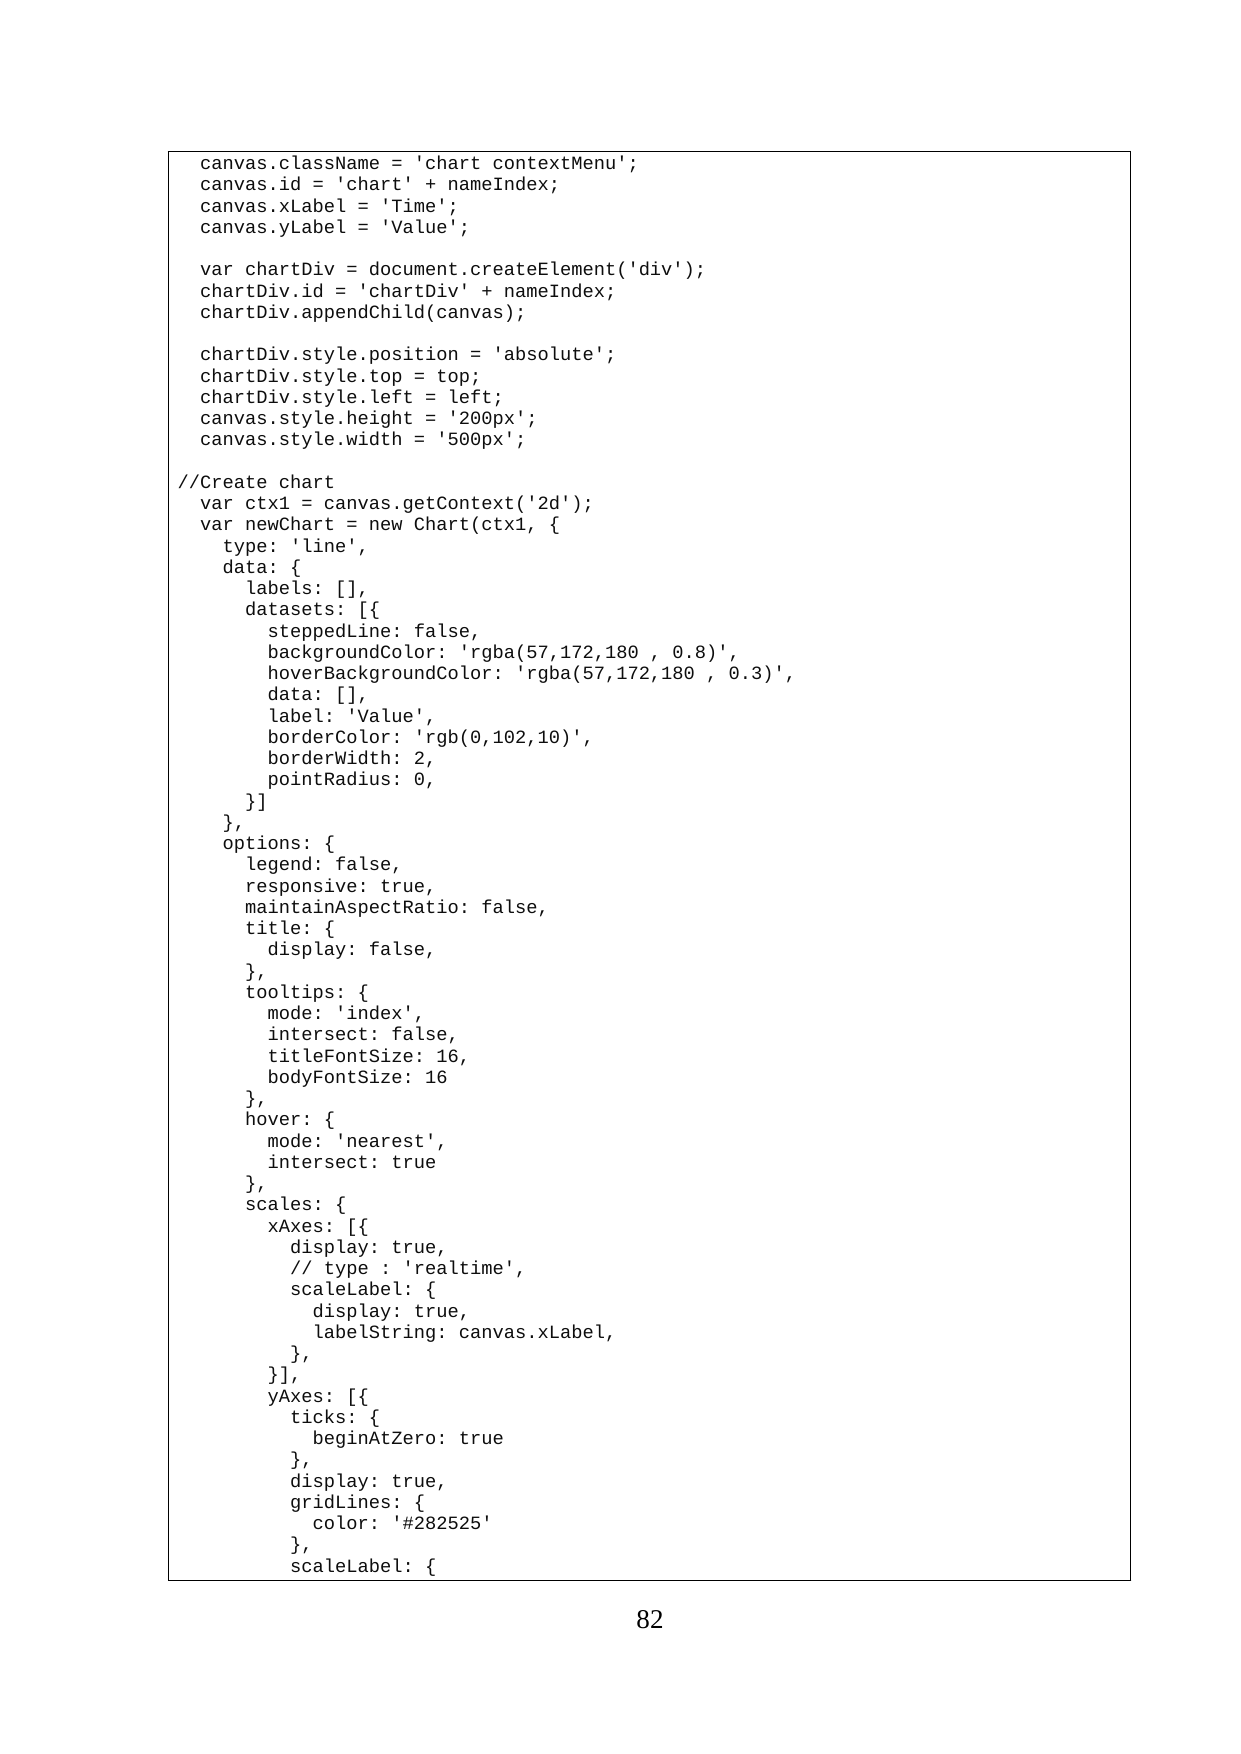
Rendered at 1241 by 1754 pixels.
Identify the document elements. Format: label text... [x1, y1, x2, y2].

text steppedLine: false, [177, 621, 1122, 643]
text var ctx1 = canvas.getContext('2d'); [177, 494, 1122, 515]
text }, [177, 1450, 1122, 1471]
text display: true, [177, 1238, 1122, 1259]
text responsive: true, [177, 876, 1122, 898]
text }], [177, 1365, 1122, 1386]
text intersect: true [177, 1153, 1122, 1174]
text type: 'line', [177, 536, 1122, 558]
text gridLines: { [177, 1493, 1122, 1514]
text chartDiv.appendChild(canvas); [177, 303, 1122, 324]
text }, [177, 1535, 1122, 1553]
text }, [177, 813, 1122, 834]
text chartDiv.style.left = left; [177, 388, 1122, 409]
text }, [177, 1089, 1122, 1110]
text display: true, [177, 1471, 1122, 1493]
text canvas.xLabel = 'Time'; [177, 196, 1122, 218]
text bodyFontSize: 16 [177, 1068, 1122, 1089]
text canvas.className = 'chart contextMenu'; [169, 152, 1130, 175]
text legend: false, [177, 855, 1122, 876]
text canvas.style.height = '200px'; [177, 409, 1122, 430]
text // type : 'realtime', [177, 1259, 1122, 1280]
text borderColor: 'rgb(0,102,10)', [177, 728, 1122, 749]
text backgroundColor: 'rgba(57,172,180 , 0.8)', [177, 643, 1122, 664]
text labelString: canvas.xLabel, [177, 1323, 1122, 1344]
text pointRadius: 0, [177, 770, 1122, 791]
text canvas.style.width = '500px'; [177, 430, 1122, 451]
text hoverBackgroundColor: 'rgba(57,172,180 , 0.3)', [177, 664, 1122, 685]
text options: { [177, 834, 1122, 855]
text scaleLabel: { [169, 1553, 1130, 1580]
text mode: 'nearest', [177, 1131, 1122, 1153]
text intersect: false, [177, 1025, 1122, 1046]
text scales: { [177, 1195, 1122, 1216]
text data: { [177, 558, 1122, 579]
text borderWidth: 2, [177, 749, 1122, 770]
text chartDiv.id = 'chartDiv' + nameIndex; [177, 281, 1122, 303]
text }, [177, 1174, 1122, 1195]
text data: [], [177, 685, 1122, 706]
text chartDiv.style.top = top; [177, 366, 1122, 388]
text }, [177, 961, 1122, 983]
text scaleLabel: { [177, 1280, 1122, 1301]
text var chartDiv = document.createElement('div'); [177, 260, 1122, 281]
text hover: { [177, 1110, 1122, 1131]
text datasets: [{ [177, 600, 1122, 621]
text title: { [177, 919, 1122, 940]
text chartDiv.style.position = 'absolute'; [177, 345, 1122, 366]
text mode: 'index', [177, 1004, 1122, 1025]
text titleFontSize: 16, [177, 1046, 1122, 1068]
text yAxes: [{ [177, 1386, 1122, 1408]
text //Create chart [177, 473, 1122, 494]
text ticks: { [177, 1408, 1122, 1429]
text var newChart = new Chart(ctx1, { [177, 515, 1122, 536]
text }, [177, 1344, 1122, 1365]
text labels: [], [177, 579, 1122, 600]
text display: true, [177, 1301, 1122, 1323]
text beginAtZero: true [177, 1429, 1122, 1450]
text tooltips: { [177, 983, 1122, 1004]
text canvas.id = 'chart' + nameIndex; [177, 175, 1122, 196]
text label: 'Value', [177, 706, 1122, 728]
text maintainAspectRatio: false, [177, 898, 1122, 919]
text color: '#282525' [177, 1514, 1122, 1535]
text }] [177, 791, 1122, 813]
text display: false, [177, 940, 1122, 961]
text canvas.yLabel = 'Value'; [177, 218, 1122, 239]
text xAxes: [{ [177, 1216, 1122, 1238]
